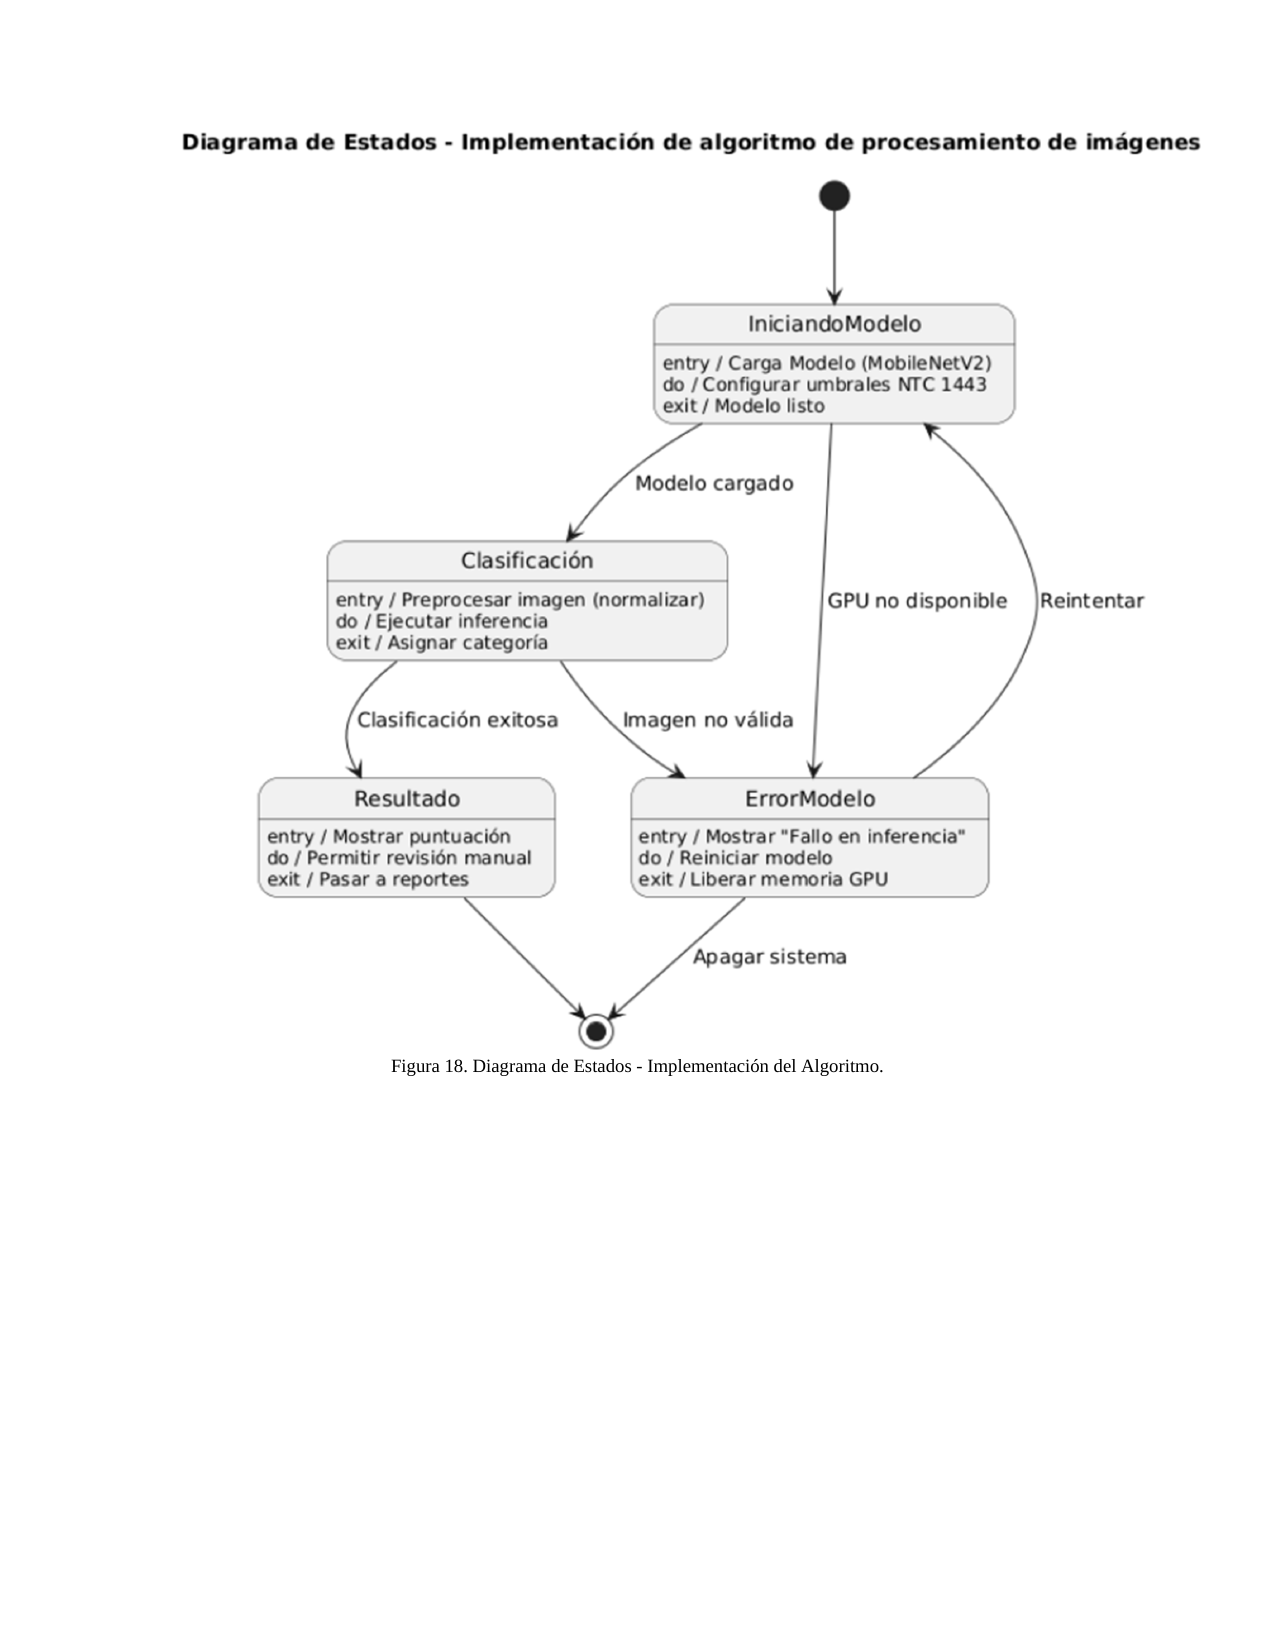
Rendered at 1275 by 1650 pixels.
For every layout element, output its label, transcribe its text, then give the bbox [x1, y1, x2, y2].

text Figura 18. Diagrama de Estados - Implementación del Algoritmo. [118, 1055, 1157, 1077]
picture [177, 118, 1216, 1052]
